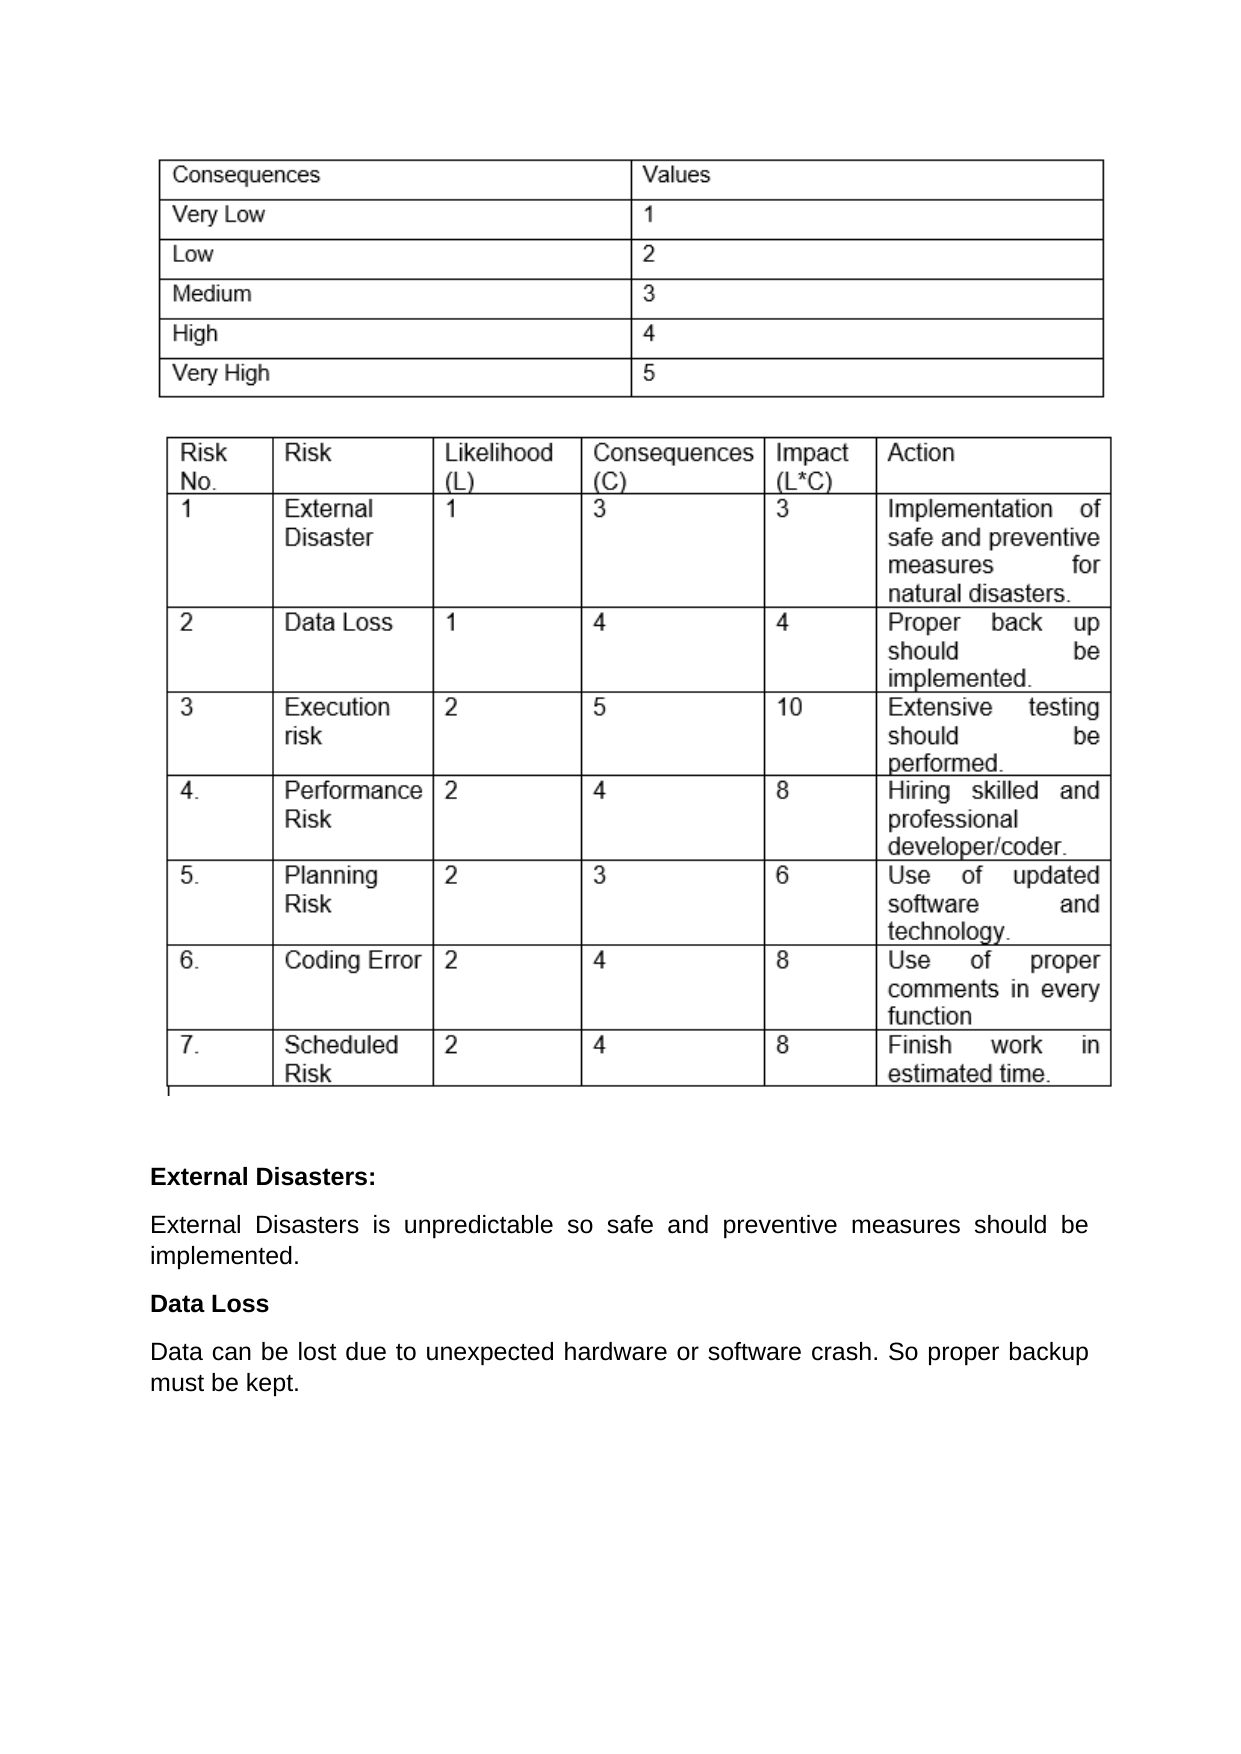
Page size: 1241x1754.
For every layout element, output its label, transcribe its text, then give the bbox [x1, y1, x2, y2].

text External Disasters is unpredictable so safe and preventive measures should be implemented. [150, 1210, 1090, 1270]
text Data can be lost due to unexpected hardware or software crash. So proper backup must be kept. [150, 1337, 1090, 1396]
picture [150, 149, 1124, 410]
text Data Loss [150, 1289, 1090, 1318]
text External Disasters: [150, 1162, 1090, 1191]
picture [150, 428, 1124, 1096]
